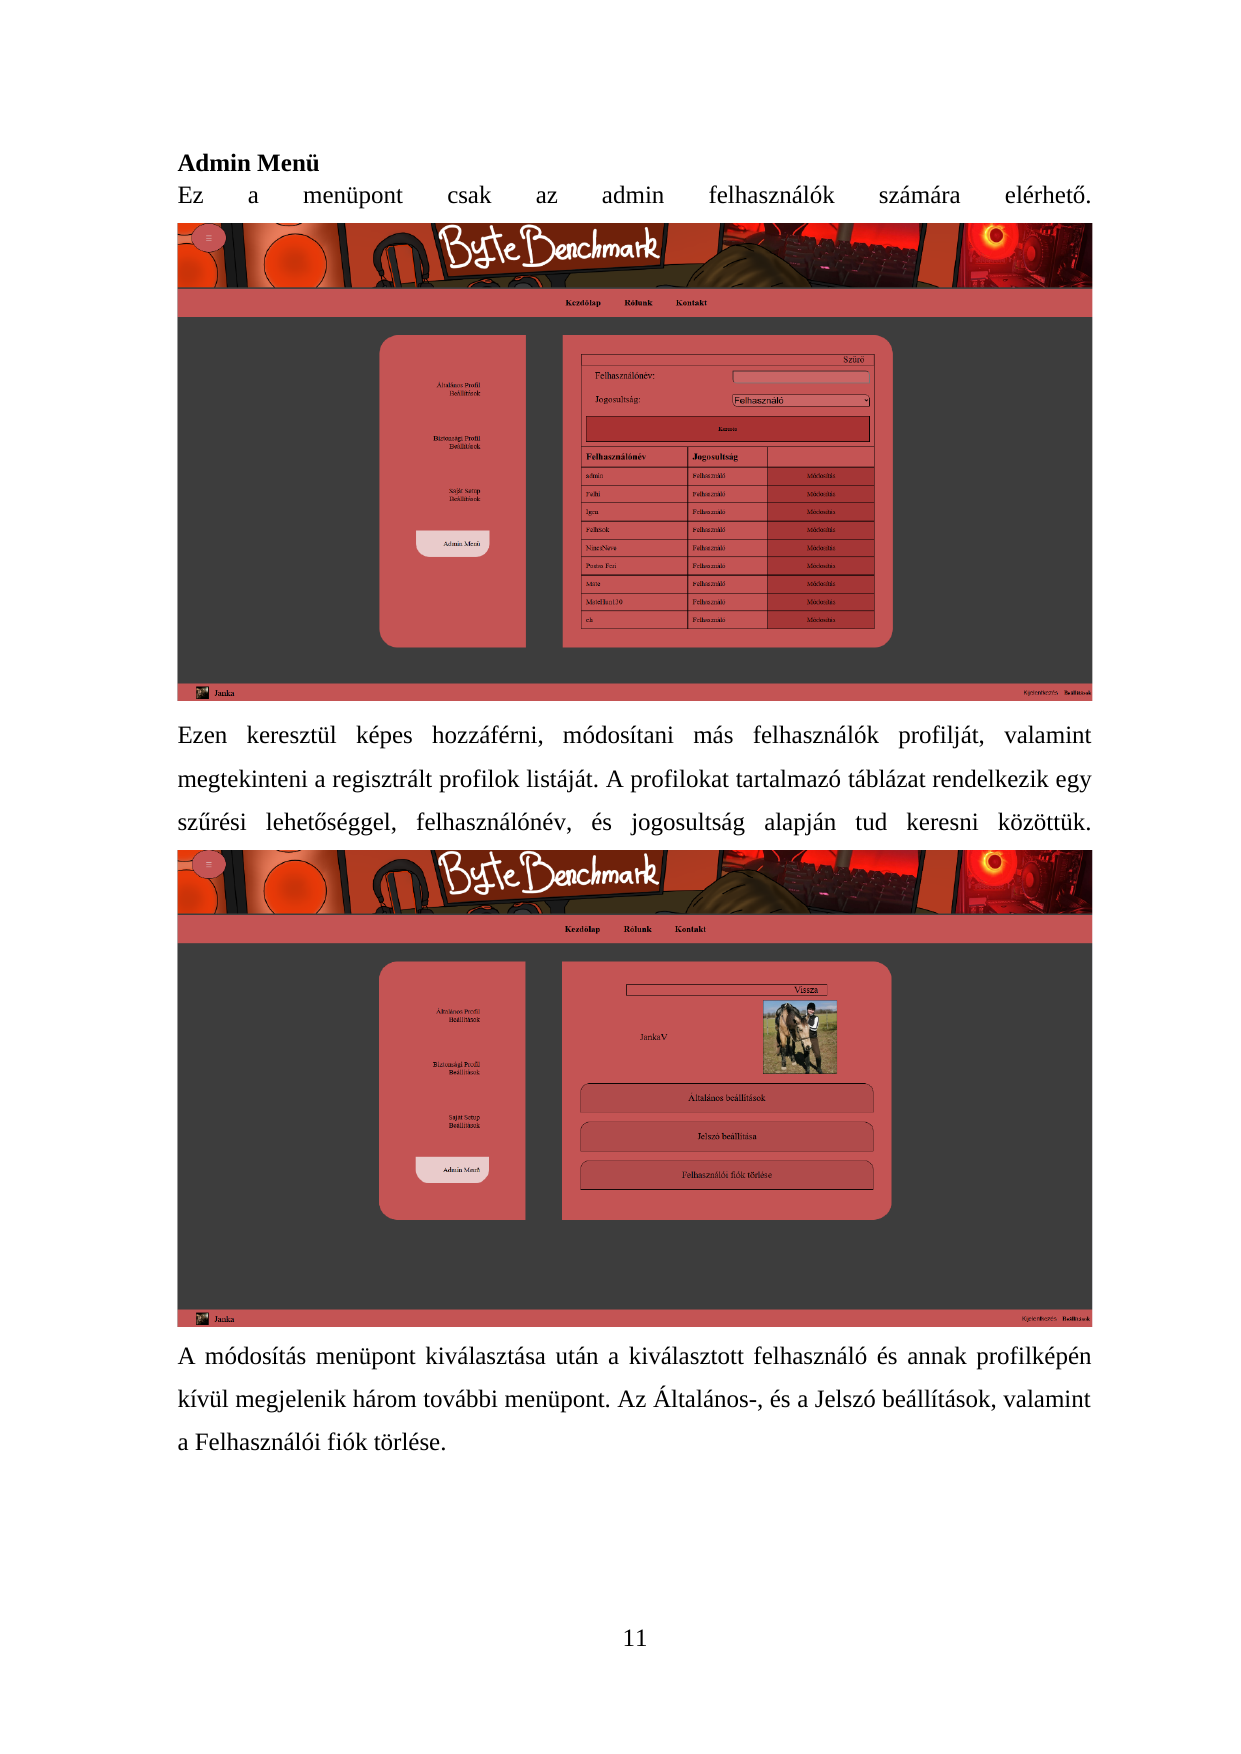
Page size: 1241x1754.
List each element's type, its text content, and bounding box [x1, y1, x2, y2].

text Ez a menüpont csak az admin felhasználók számára elérhető. Ezen keresztül képes hozzáférni, módosítani más felhasználók profilját, valamint megtekinteni a regisztrált profilok listáját. A profilokat tartalmazó táblázat rendelkezik egy szűrési lehetőséggel, felhasználónév, és jogosultság alapján tud keresni közöttük. [177, 181, 1092, 223]
text Ez a menüpont csak az admin felhasználók számára elérhető. Ezen keresztül képes hozzáférni, módosítani más felhasználók profilját, valamint megtekinteni a regisztrált profilok listáját. A profilokat tartalmazó táblázat rendelkezik egy szűrési lehetőséggel, felhasználónév, és jogosultság alapján tud keresni közöttük. [177, 701, 1092, 850]
picture [177, 223, 1093, 701]
subtitle Admin Menü [177, 148, 1092, 176]
text A módosítás menüpont kiválasztása után a kiválasztott felhasználó és annak profilképén kívül megjelenik három további menüpont. Az Általános-, és a Jelszó beállítások, valamint a Felhasználói fiók törlése. [177, 1341, 1092, 1456]
picture [177, 850, 1093, 1327]
